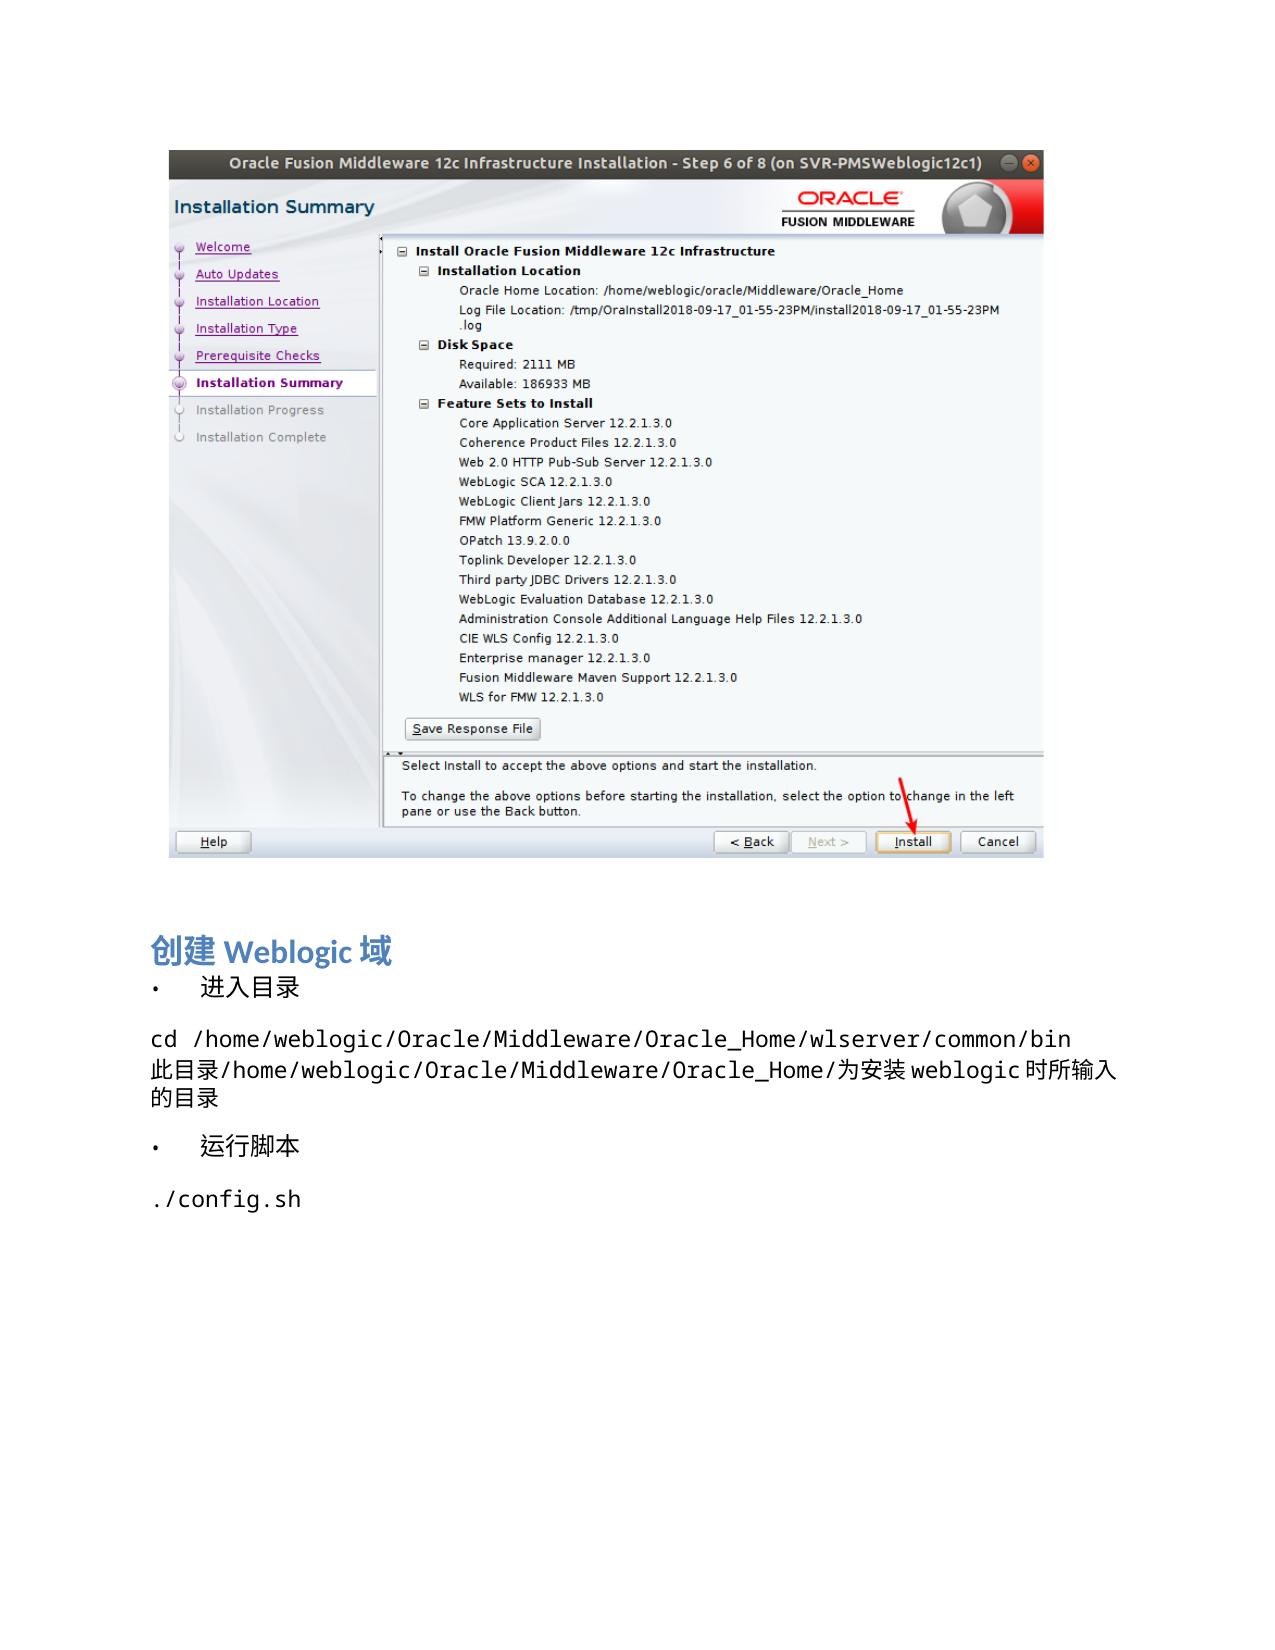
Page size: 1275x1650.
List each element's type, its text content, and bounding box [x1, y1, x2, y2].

list 运行脚本 [150, 1133, 1125, 1162]
text cd /home/weblogic/Oracle/Middleware/Oracle_Home/wlserver/common/bin 此目录/home/weblogic/Oracle/Middleware/Oracle_Home/为安装weblogic时所输入的目录 [150, 1023, 1125, 1112]
picture [168, 150, 1044, 858]
subtitle 创建Weblogic域 [150, 928, 1125, 974]
list 进入目录 [150, 974, 1125, 1002]
text ./config.sh [150, 1182, 1125, 1214]
